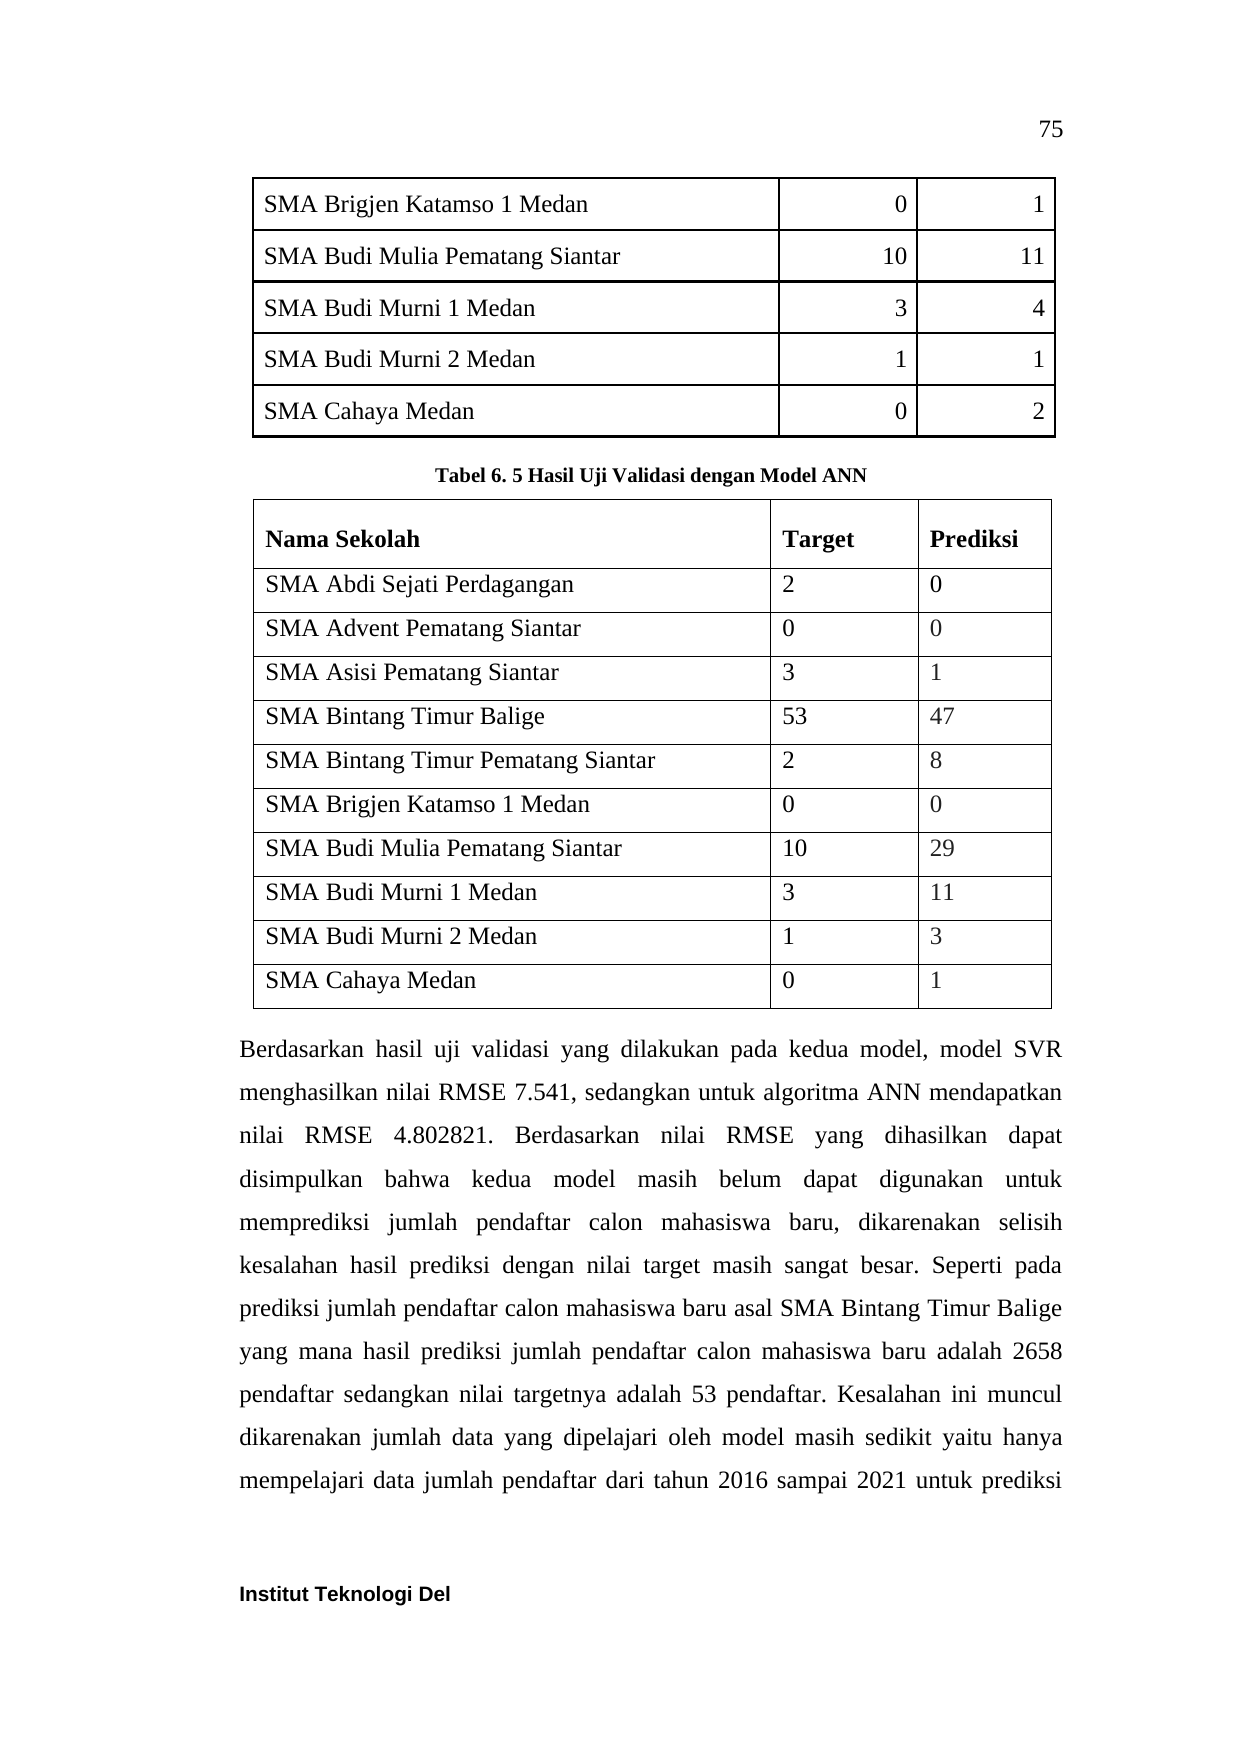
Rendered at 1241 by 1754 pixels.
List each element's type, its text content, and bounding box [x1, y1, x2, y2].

table_cell SMA Budi Mulia Pematang Siantar [254, 231, 778, 280]
table_cell 0 [771, 613, 918, 656]
table_cell 2 [771, 745, 918, 788]
table_cell SMA Advent Pematang Siantar [254, 613, 770, 656]
table_cell 0 [919, 569, 1051, 612]
table_cell SMA Brigjen Katamso 1 Medan [254, 179, 778, 229]
table_cell SMA Asisi Pematang Siantar [254, 657, 770, 700]
table_cell 29 [919, 833, 1051, 876]
table_cell 0 [780, 179, 916, 229]
table_cell 10 [771, 833, 918, 876]
table_cell 0 [919, 613, 1051, 656]
table_header Prediksi [919, 500, 1051, 568]
table_cell 1 [919, 657, 1051, 700]
table_cell SMA Budi Murni 1 Medan [254, 283, 778, 332]
table_cell 0 [919, 789, 1051, 832]
table_header Nama Sekolah [254, 500, 770, 568]
table_cell 11 [919, 877, 1051, 920]
table_cell 8 [919, 745, 1051, 788]
table_cell 47 [919, 701, 1051, 744]
table_cell 3 [780, 283, 916, 332]
table_cell SMA Budi Murni 2 Medan [254, 334, 778, 384]
table_cell 3 [919, 921, 1051, 964]
table_cell 1 [918, 179, 1054, 229]
table_cell SMA Cahaya Medan [254, 386, 778, 435]
table_cell 1 [918, 334, 1054, 384]
table_header Target [771, 500, 918, 568]
table_cell 1 [771, 921, 918, 964]
table_cell 0 [771, 789, 918, 832]
table_cell 10 [780, 231, 916, 280]
table_cell SMA Budi Murni 2 Medan [254, 921, 770, 964]
table_cell SMA Brigjen Katamso 1 Medan [254, 789, 770, 832]
table_cell 0 [780, 386, 916, 435]
table_cell 1 [780, 334, 916, 384]
table_cell 0 [771, 965, 918, 1008]
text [239, 1034, 1063, 1494]
table_cell 3 [771, 877, 918, 920]
table_cell SMA Bintang Timur Balige [254, 701, 770, 744]
table_cell 2 [918, 386, 1054, 435]
table_cell 2 [771, 569, 918, 612]
table_cell 11 [918, 231, 1054, 280]
table_cell SMA Bintang Timur Pematang Siantar [254, 745, 770, 788]
table_cell SMA Budi Mulia Pematang Siantar [254, 833, 770, 876]
table_cell SMA Abdi Sejati Perdagangan [254, 569, 770, 612]
table_cell SMA Cahaya Medan [254, 965, 770, 1008]
table_cell 1 [919, 965, 1051, 1008]
table_cell 53 [771, 701, 918, 744]
table_cell SMA Budi Murni 1 Medan [254, 877, 770, 920]
table_cell 4 [918, 283, 1054, 332]
text Tabel 6. 5 Hasil Uji Validasi dengan Model ANN [239, 462, 1063, 487]
table_cell 3 [771, 657, 918, 700]
